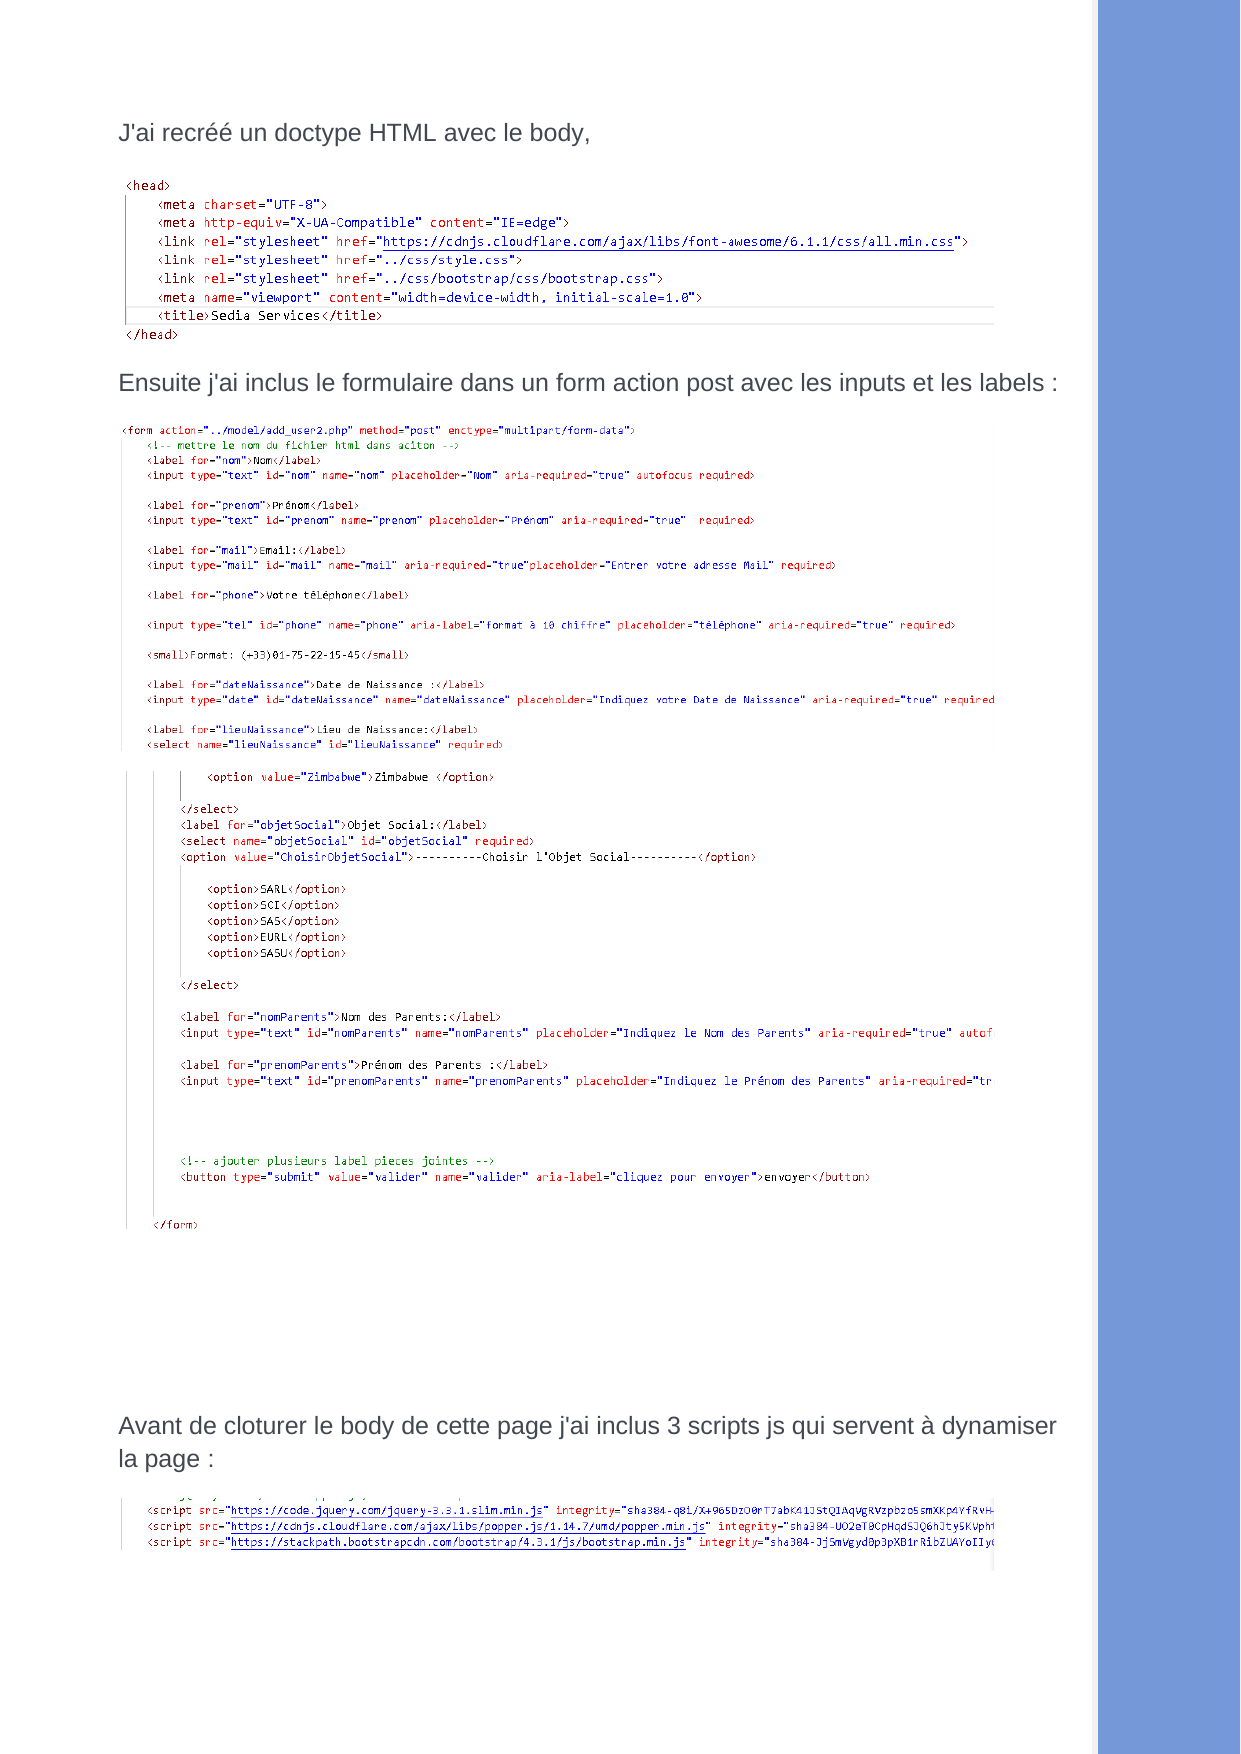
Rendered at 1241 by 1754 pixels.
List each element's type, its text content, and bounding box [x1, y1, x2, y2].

text Avant de cloturer le body de cette page j'ai inclus 3 scripts js qui servent à dynamiser la page : [118, 1411, 1122, 1473]
picture [118, 1498, 995, 1571]
text J'ai recréé un doctype HTML avec le body, [118, 118, 1122, 147]
text Ensuite j'ai inclus le formulaire dans un form action post avec les inputs et les labels : [118, 368, 1122, 397]
picture [118, 171, 995, 347]
picture [118, 771, 995, 1229]
picture [118, 421, 995, 751]
